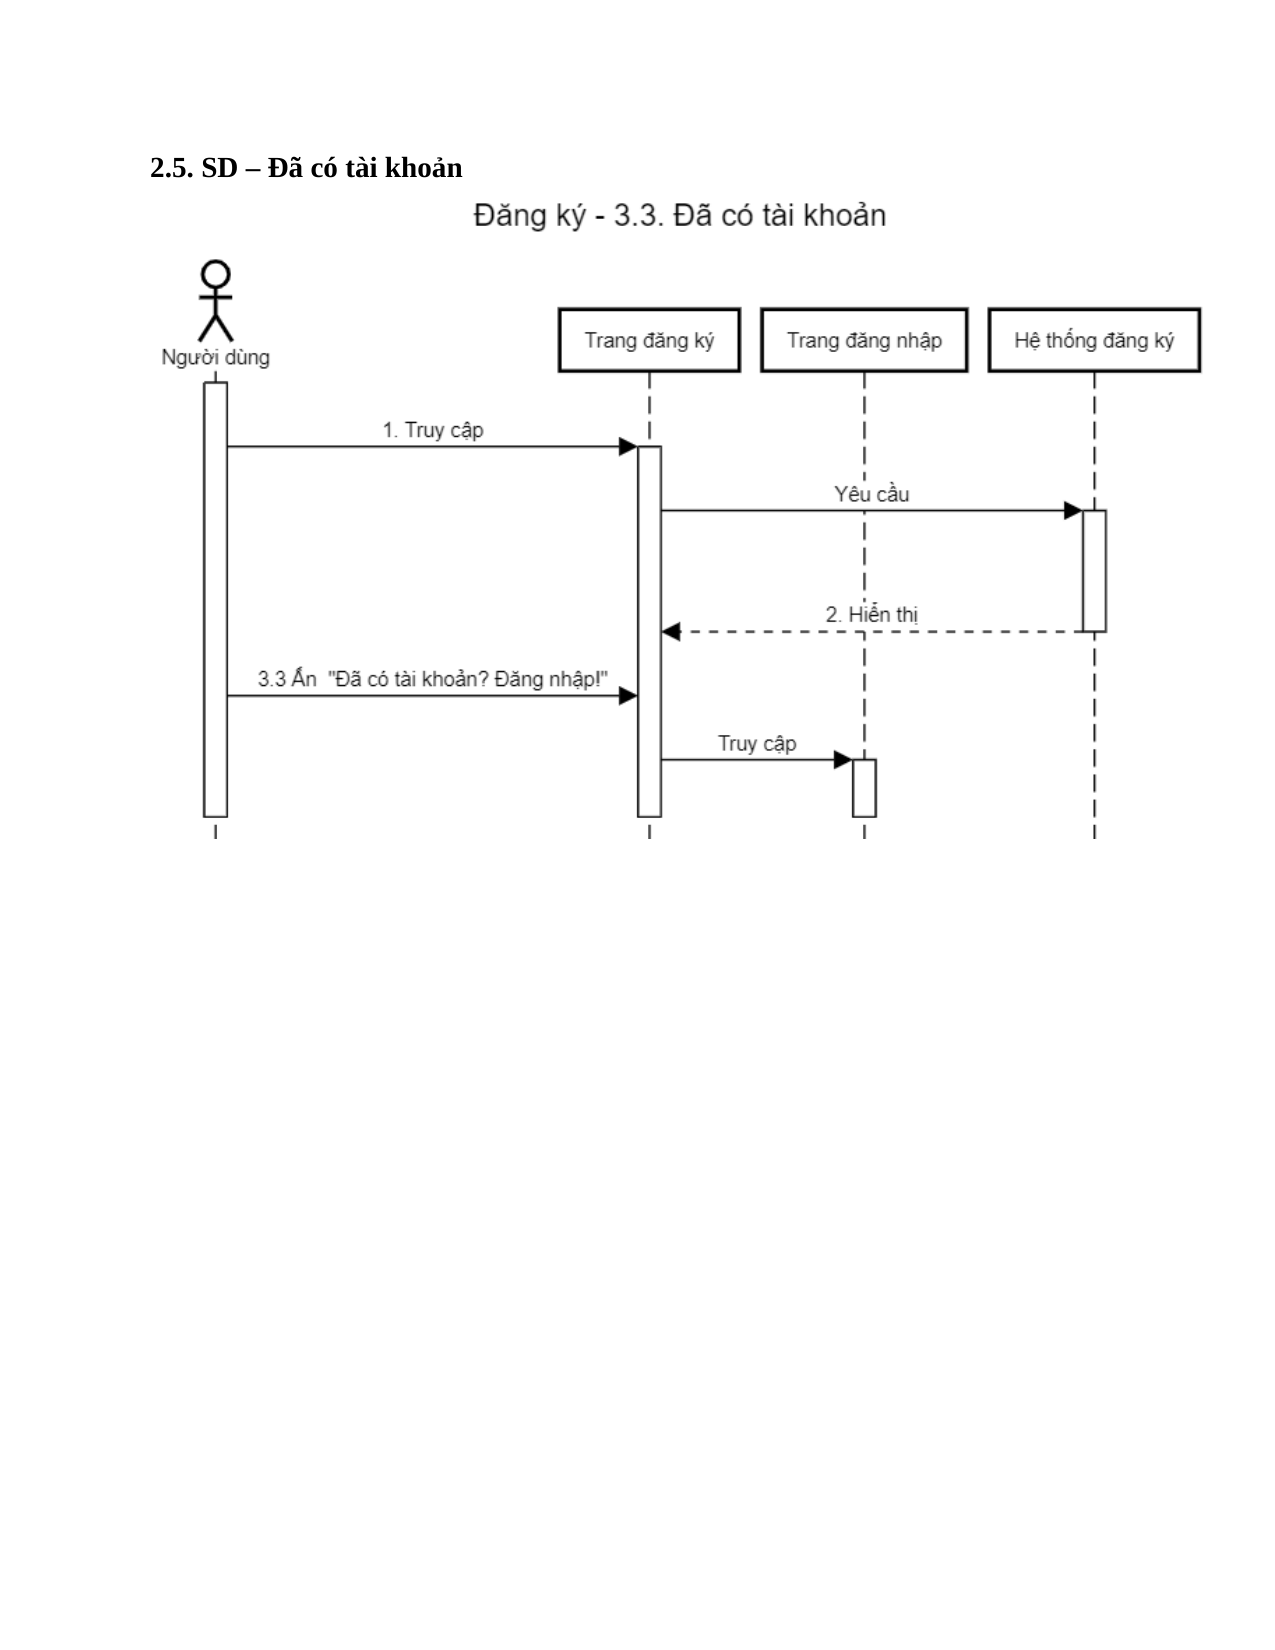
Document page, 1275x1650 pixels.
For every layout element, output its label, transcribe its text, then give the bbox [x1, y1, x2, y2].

picture [150, 191, 1211, 839]
subtitle 2.5. SD – Đã có tài khoản [103, 150, 1052, 183]
